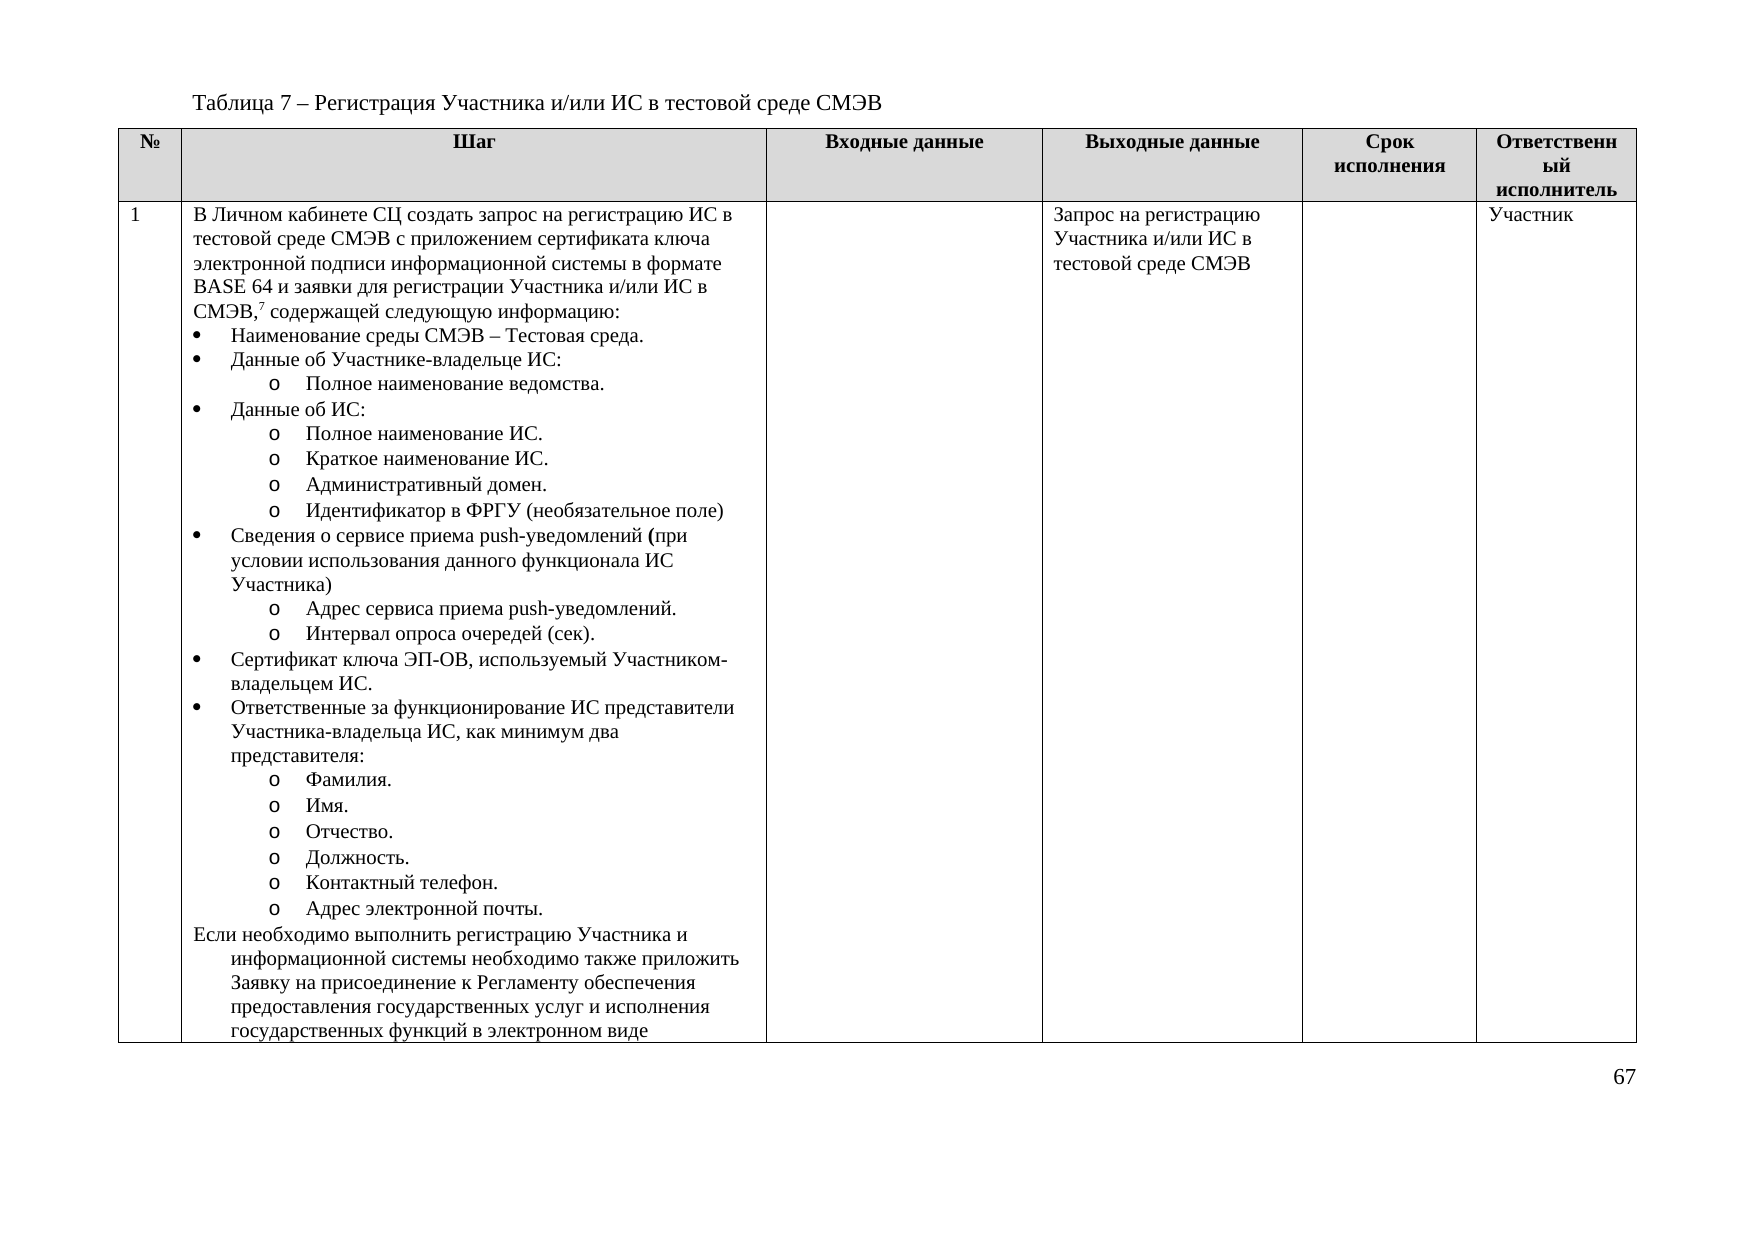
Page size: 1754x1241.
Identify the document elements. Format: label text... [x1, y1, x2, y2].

table_cell [1303, 202, 1476, 1042]
table_header Ответственный исполнитель [1477, 129, 1636, 201]
table_cell 1 [119, 202, 181, 1042]
table_cell [767, 202, 1042, 1042]
table_cell В Личном кабинете СЦ создать запрос на регистрацию ИС в тестовой среде СМЭВ с приложением сертификата ключа электронной подписи информационной системы в формате BASE 64 и заявки для регистрации Участника и/или ИС в СМЭВ, содержащей следующую информацию: Наименование среды СМЭВ – Тестовая среда. Данные об Участнике-владельце ИС: Полное наименование ведомства. Данные об ИС: Полное наименование ИС. Краткое наименование ИС. Административный домен. Идентификатор в ФРГУ (необязательное поле) Сведения о сервисе приема push-уведомлений (при условии использования данного функционала ИС Участника) Адрес сервиса приема push-уведомлений. Интервал опроса очередей (сек). Сертификат ключа ЭП-ОВ, используемый Участником-владельцем ИС. Ответственные за функционирование ИС представители Участника-владельца ИС, как минимум два представителя: Фамилия. Имя. Отчество. Должность. Контактный телефон. Адрес электронной почты. Если необходимо выполнить регистрацию Участника и информационной системы необходимо также приложить Заявку на присоединение к Регламенту обеспечения предоставления государственных услуг и исполнения государственных функций в электронном виде [182, 202, 766, 1042]
table_header Шаг [182, 129, 766, 201]
table_header Срок исполнения [1303, 129, 1476, 201]
table_header № [119, 129, 181, 201]
table_cell Участник [1477, 202, 1636, 1042]
table_cell Запрос на регистрацию Участника и/или ИС в тестовой среде СМЭВ [1043, 202, 1302, 1042]
table_header Входные данные [767, 129, 1042, 201]
text Таблица 10.6.2 – Регистрация Участника и/или ИС в тестовой среде СМЭВ [118, 88, 1636, 115]
table_header Выходные данные [1043, 129, 1302, 201]
